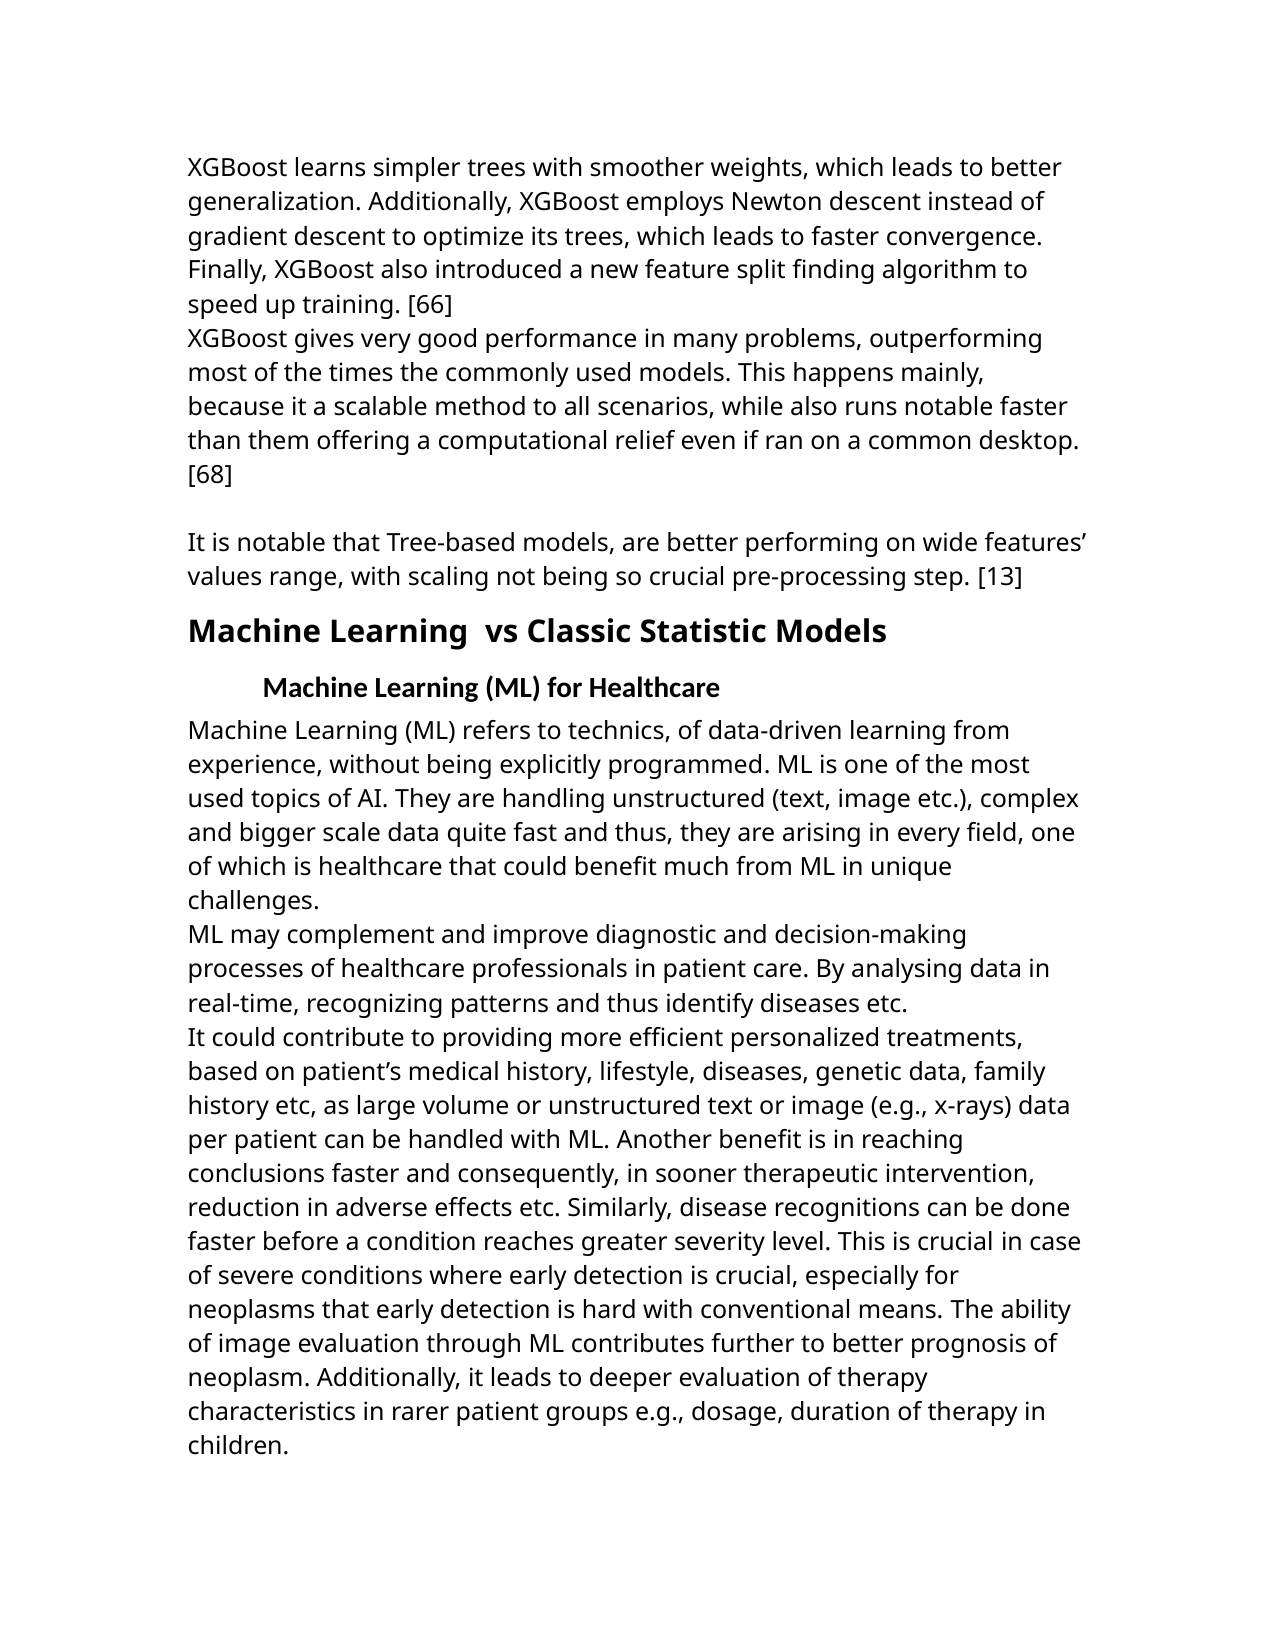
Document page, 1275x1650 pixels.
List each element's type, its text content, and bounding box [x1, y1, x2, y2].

text ML may complement and improve diagnostic and decision-making processes of healthcare professionals in patient care. By analysing data in real-time, recognizing patterns and thus identify diseases etc. [187, 917, 1087, 1019]
text Machine Learning (ML) refers to technics, of data-driven learning from experience, without being explicitly programmed. ML is one of the most used topics of AI. They are handling unstructured (text, image etc.), complex and bigger scale data quite fast and thus, they are arising in every field, one of which is healthcare that could benefit much from ML in unique challenges. [187, 713, 1087, 917]
text It is notable that Tree-based models, are better performing on wide features’ values range, with scaling not being so crucial pre-processing step. [187, 525, 1087, 593]
subtitle Machine Learning (ML) for Healthcare [262, 669, 1087, 704]
text XGBoost learns simpler trees with smoother weights, which leads to better generalization. Additionally, XGBoost employs Newton descent instead of gradient descent to optimize its trees, which leads to faster convergence. Finally, XGBoost also introduced a new feature split finding algorithm to speed up training. [187, 150, 1087, 320]
text It could contribute to providing more efficient personalized treatments, based on patient’s medical history, lifestyle, diseases, genetic data, family history etc, as large volume or unstructured text or image (e.g., x-rays) data per patient can be handled with ML. Another benefit is in reaching conclusions faster and consequently, in sooner therapeutic intervention, reduction in adverse effects etc. Similarly, disease recognitions can be done faster before a condition reaches greater severity level. This is crucial in case of severe conditions where early detection is crucial, especially for neoplasms that early detection is hard with conventional means. The ability of image evaluation through ML contributes further to better prognosis of neoplasm. Additionally, it leads to deeper evaluation of therapy characteristics in rarer patient groups e.g., dosage, duration of therapy in children. [187, 1019, 1087, 1462]
subtitle Machine Learning vs Classic Statistic Models [187, 609, 1087, 652]
text XGBoost gives very good performance in many problems, outperforming most of the times the commonly used models. This happens mainly, because it a scalable method to all scenarios, while also runs notable faster than them offering a computational relief even if ran on a common desktop. [187, 320, 1087, 491]
